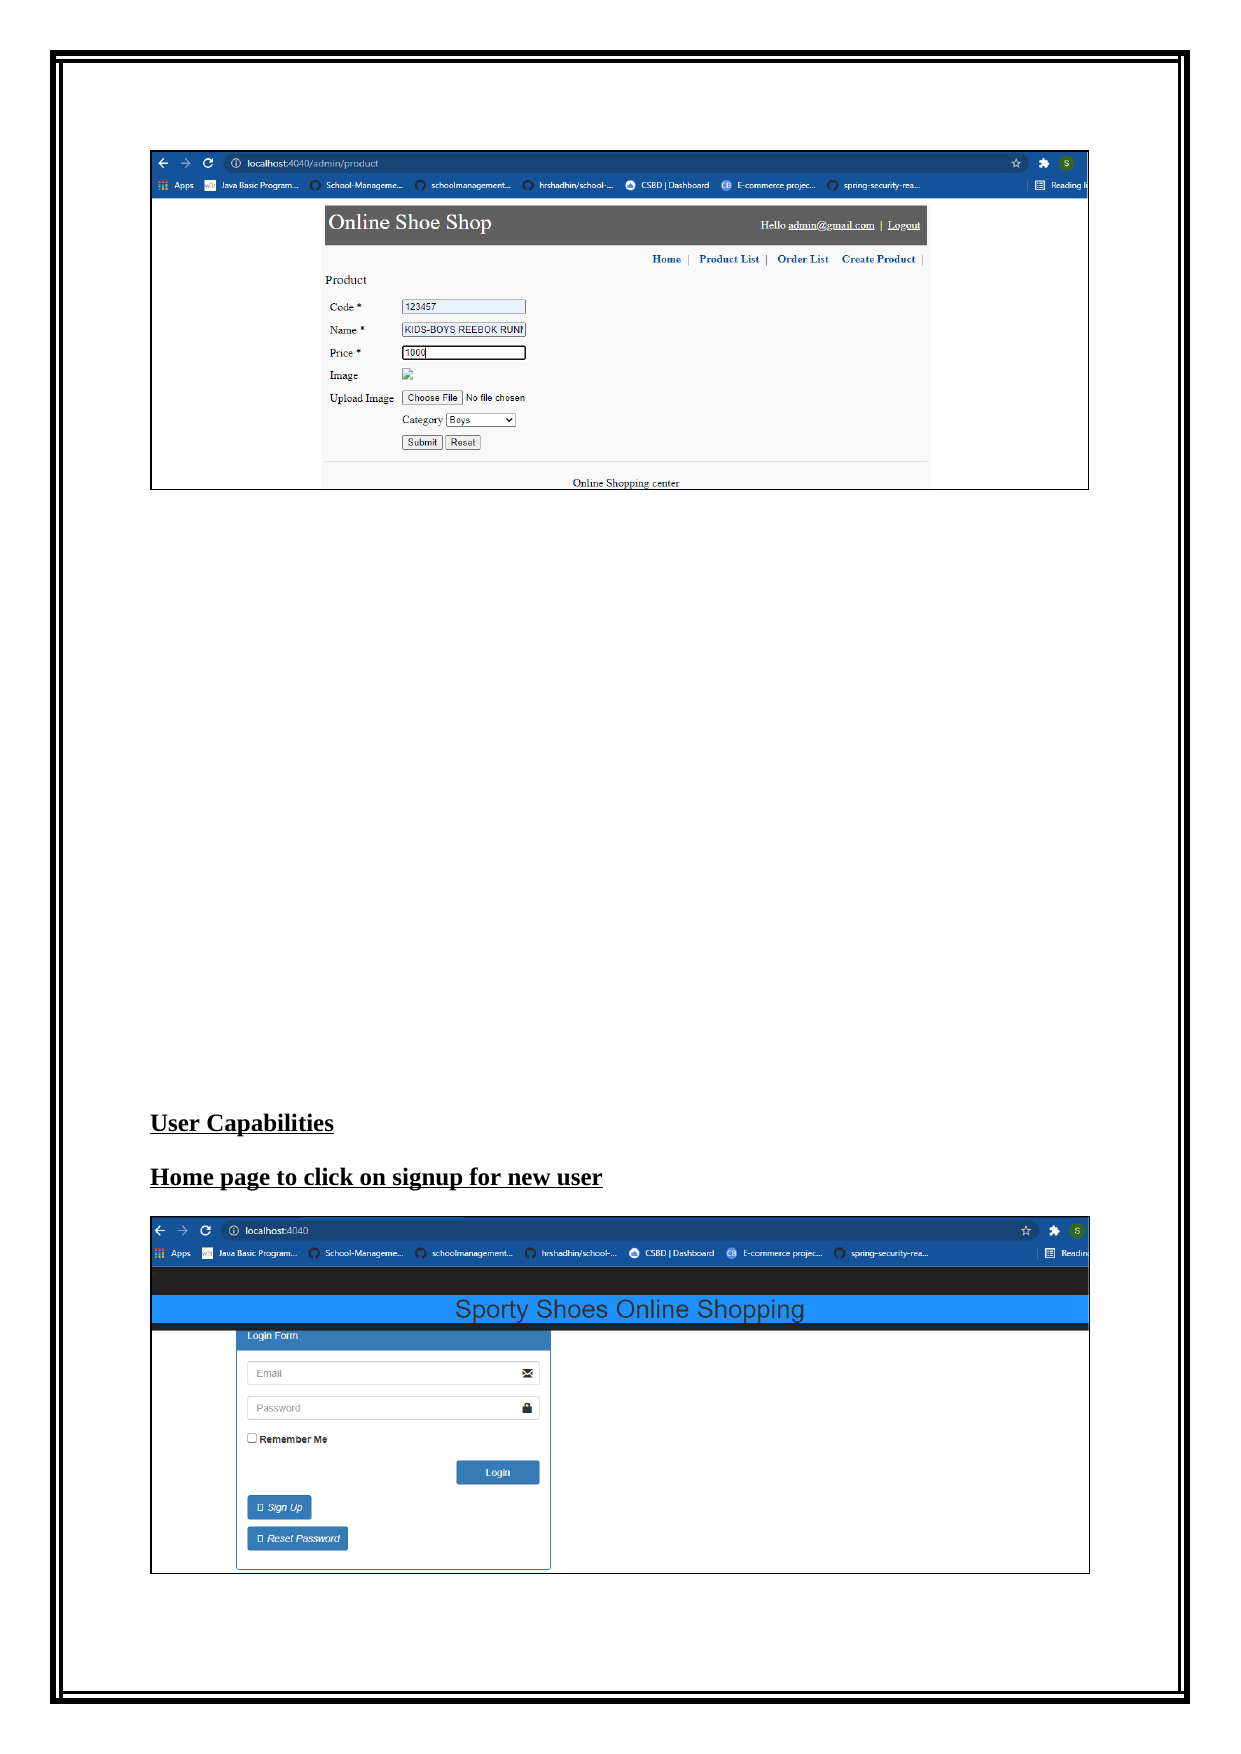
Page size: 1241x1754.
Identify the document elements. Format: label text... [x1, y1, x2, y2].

picture [152, 152, 1088, 489]
picture [152, 1217, 1089, 1573]
text Home page to click on signup for new user [150, 1162, 1090, 1190]
text User Capabilities [150, 1108, 1090, 1137]
